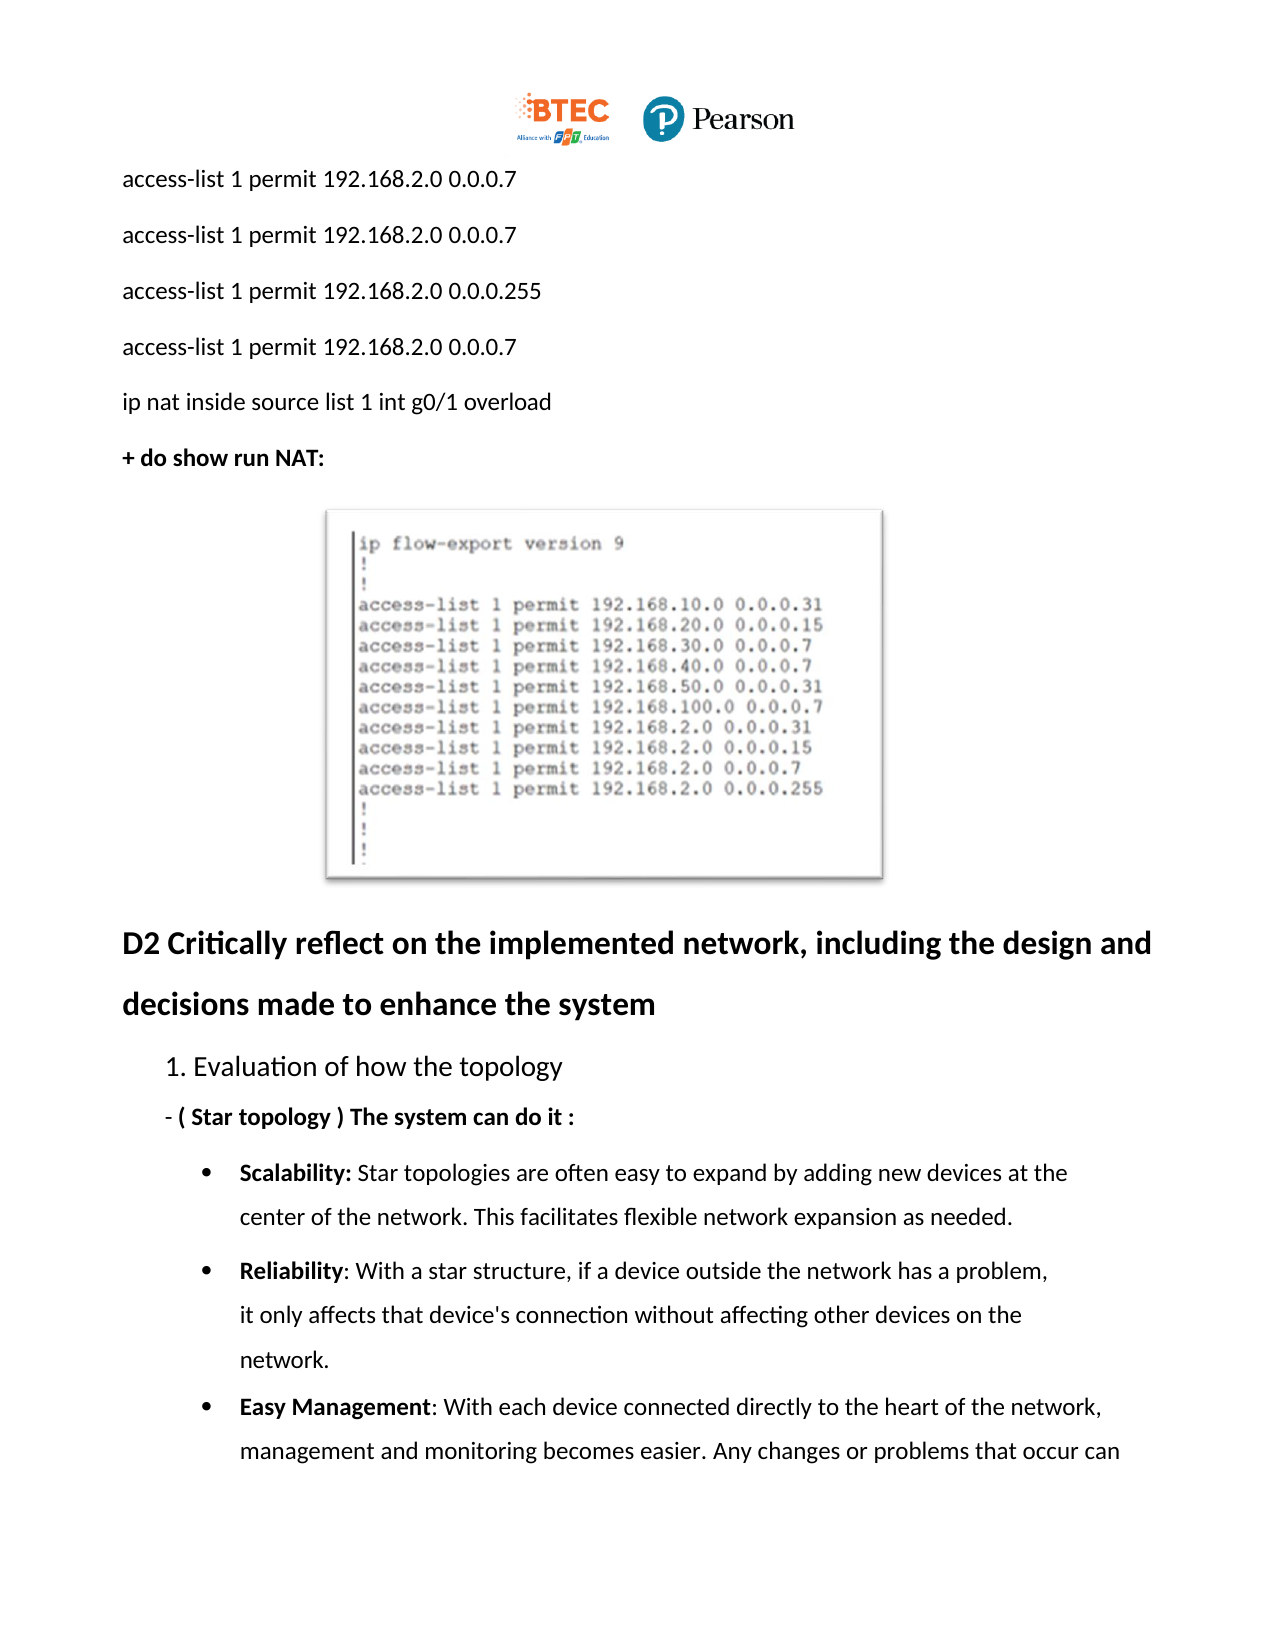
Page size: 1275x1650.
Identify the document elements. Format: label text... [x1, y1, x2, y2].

text + do show run NAT: [122, 443, 1244, 473]
picture [318, 505, 890, 889]
text ip nat inside source list 1 int g0/1 overload [122, 387, 1244, 417]
picture [502, 81, 810, 157]
list Easy Management: With each device connected directly to the heart of the network, management and monitoring becomes easier. Any changes or problems that occur can [202, 1391, 1120, 1466]
text access-list 1 permit 192.168.2.0 0.0.0.7 [122, 163, 1244, 193]
list Reliability: With a star structure, if a device outside the network has a problem, it only affects that device's connection without affecting other devices on the network. [202, 1256, 1063, 1374]
subtitle D2 Critically reflect on the implemented network, including the design and decisions made to enhance the system [122, 922, 1244, 1024]
list ( Star topology ) The system can do it : [164, 1101, 1244, 1132]
list Scalability: Star topologies are often easy to expand by adding new devices at the center of the network. This facilitates flexible network expansion as needed. [202, 1157, 1136, 1231]
text access-list 1 permit 192.168.2.0 0.0.0.255 [122, 275, 1244, 305]
list Evaluation of how the topology [164, 1048, 1244, 1084]
text access-list 1 permit 192.168.2.0 0.0.0.7 [122, 331, 1244, 361]
text access-list 1 permit 192.168.2.0 0.0.0.7 [122, 219, 1244, 249]
